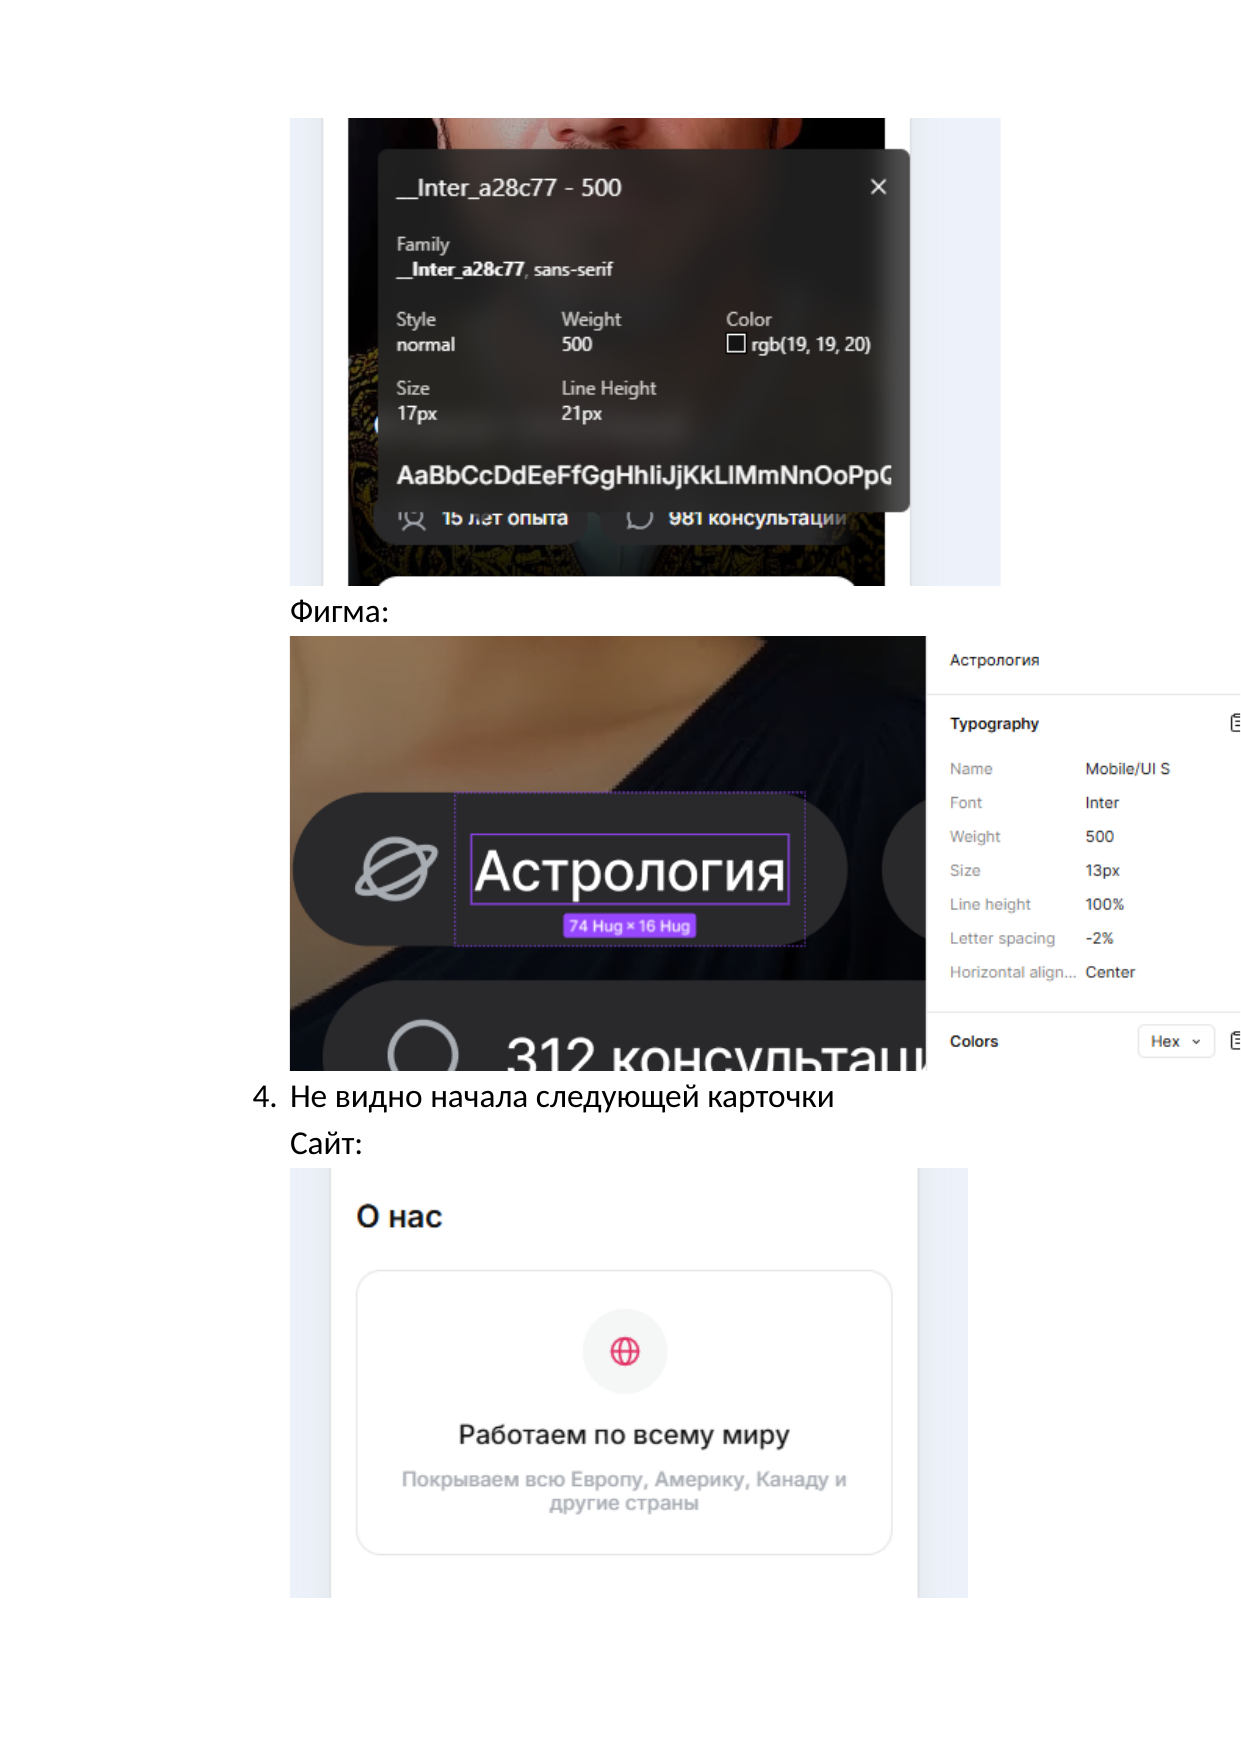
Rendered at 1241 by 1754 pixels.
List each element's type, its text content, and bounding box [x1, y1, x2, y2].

list Фигма: [290, 590, 1152, 631]
list Не видно начала следующей карточки [252, 1075, 1152, 1116]
picture [289, 636, 1241, 1071]
list Сайт: [290, 1122, 1152, 1163]
picture [289, 118, 1001, 586]
picture [289, 1168, 968, 1598]
